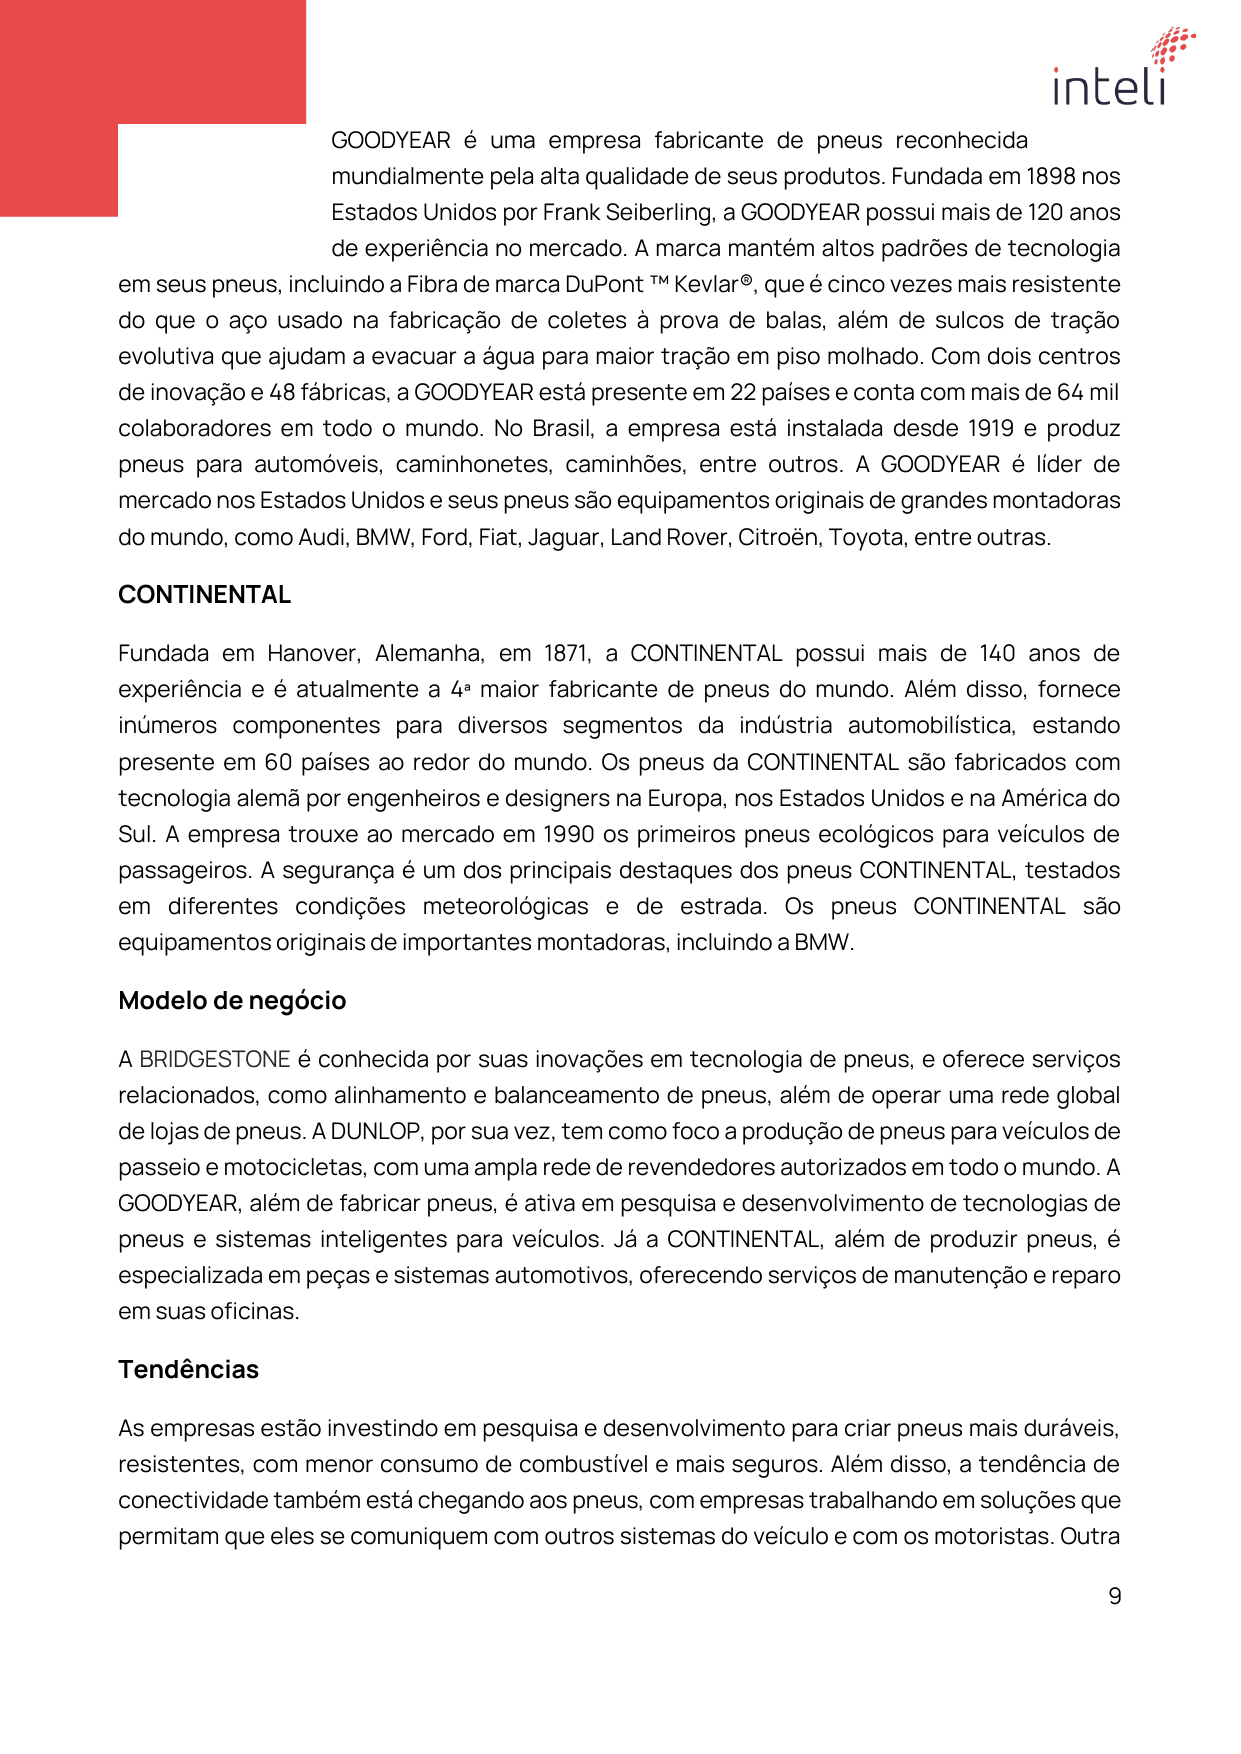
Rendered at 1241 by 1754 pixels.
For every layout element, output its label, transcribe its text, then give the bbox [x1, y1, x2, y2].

text Tendências [118, 1352, 1122, 1386]
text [118, 1412, 1122, 1551]
text A BRIDGESTONE é conhecida por suas inovações em tecnologia de pneus, e oferece serviços relacionados, como alinhamento e balanceamento de pneus, além de operar uma rede global de lojas de pneus. A DUNLOP, por sua vez, tem como foco a produção de pneus para veículos de passeio e motocicletas, com uma ampla rede de revendedores autorizados em todo o mundo. A GOODYEAR, além de fabricar pneus, é ativa em pesquisa e desenvolvimento de tecnologias de pneus e sistemas inteligentes para veículos. Já a CONTINENTAL, além de produzir pneus, é especializada em peças e sistemas automotivos, oferecendo serviços de manutenção e reparo em suas oficinas. [118, 1043, 1122, 1326]
picture [1054, 27, 1197, 105]
picture [0, 0, 307, 217]
text CONTINENTAL [118, 577, 1122, 611]
text Fundada em Hanover, Alemanha, em 1871, a CONTINENTAL possui mais de 140 anos de experiência e é atualmente a 4ª maior fabricante de pneus do mundo. Além disso, fornece inúmeros componentes para diversos segmentos da indústria automobilística, estando presente em 60 países ao redor do mundo. Os pneus da CONTINENTAL são fabricados com tecnologia alemã por engenheiros e designers na Europa, nos Estados Unidos e na América do Sul. A empresa trouxe ao mercado em 1990 os primeiros pneus ecológicos para veículos de passageiros. A segurança é um dos principais destaques dos pneus CONTINENTAL, testados em diferentes condições meteorológicas e de estrada. Os pneus CONTINENTAL são equipamentos originais de importantes montadoras, incluindo a BMW. [118, 637, 1122, 957]
text Modelo de negócio [118, 983, 1122, 1017]
text GOODYEAR é uma empresa fabricante de pneus reconhecida mundialmente pela alta qualidade de seus produtos. Fundada em 1898 nos Estados Unidos por Frank Seiberling, a GOODYEAR possui mais de 120 anos de experiência no mercado. A marca mantém altos padrões de tecnologia em seus pneus, incluindo a Fibra de marca DuPont ™ Kevlar®, que é cinco vezes mais resistente do que o aço usado na fabricação de coletes à prova de balas, além de sulcos de tração evolutiva que ajudam a evacuar a água para maior tração em piso molhado. Com dois centros de inovação e 48 fábricas, a GOODYEAR está presente em 22 países e conta com mais de 64 mil colaboradores em todo o mundo. No Brasil, a empresa está instalada desde 1919 e produz pneus para automóveis, caminhonetes, caminhões, entre outros. A GOODYEAR é líder de mercado nos Estados Unidos e seus pneus são equipamentos originais de grandes montadoras do mundo, como Audi, BMW, Ford, Fiat, Jaguar, Land Rover, Citroën, Toyota, entre outras. [118, 124, 1122, 552]
